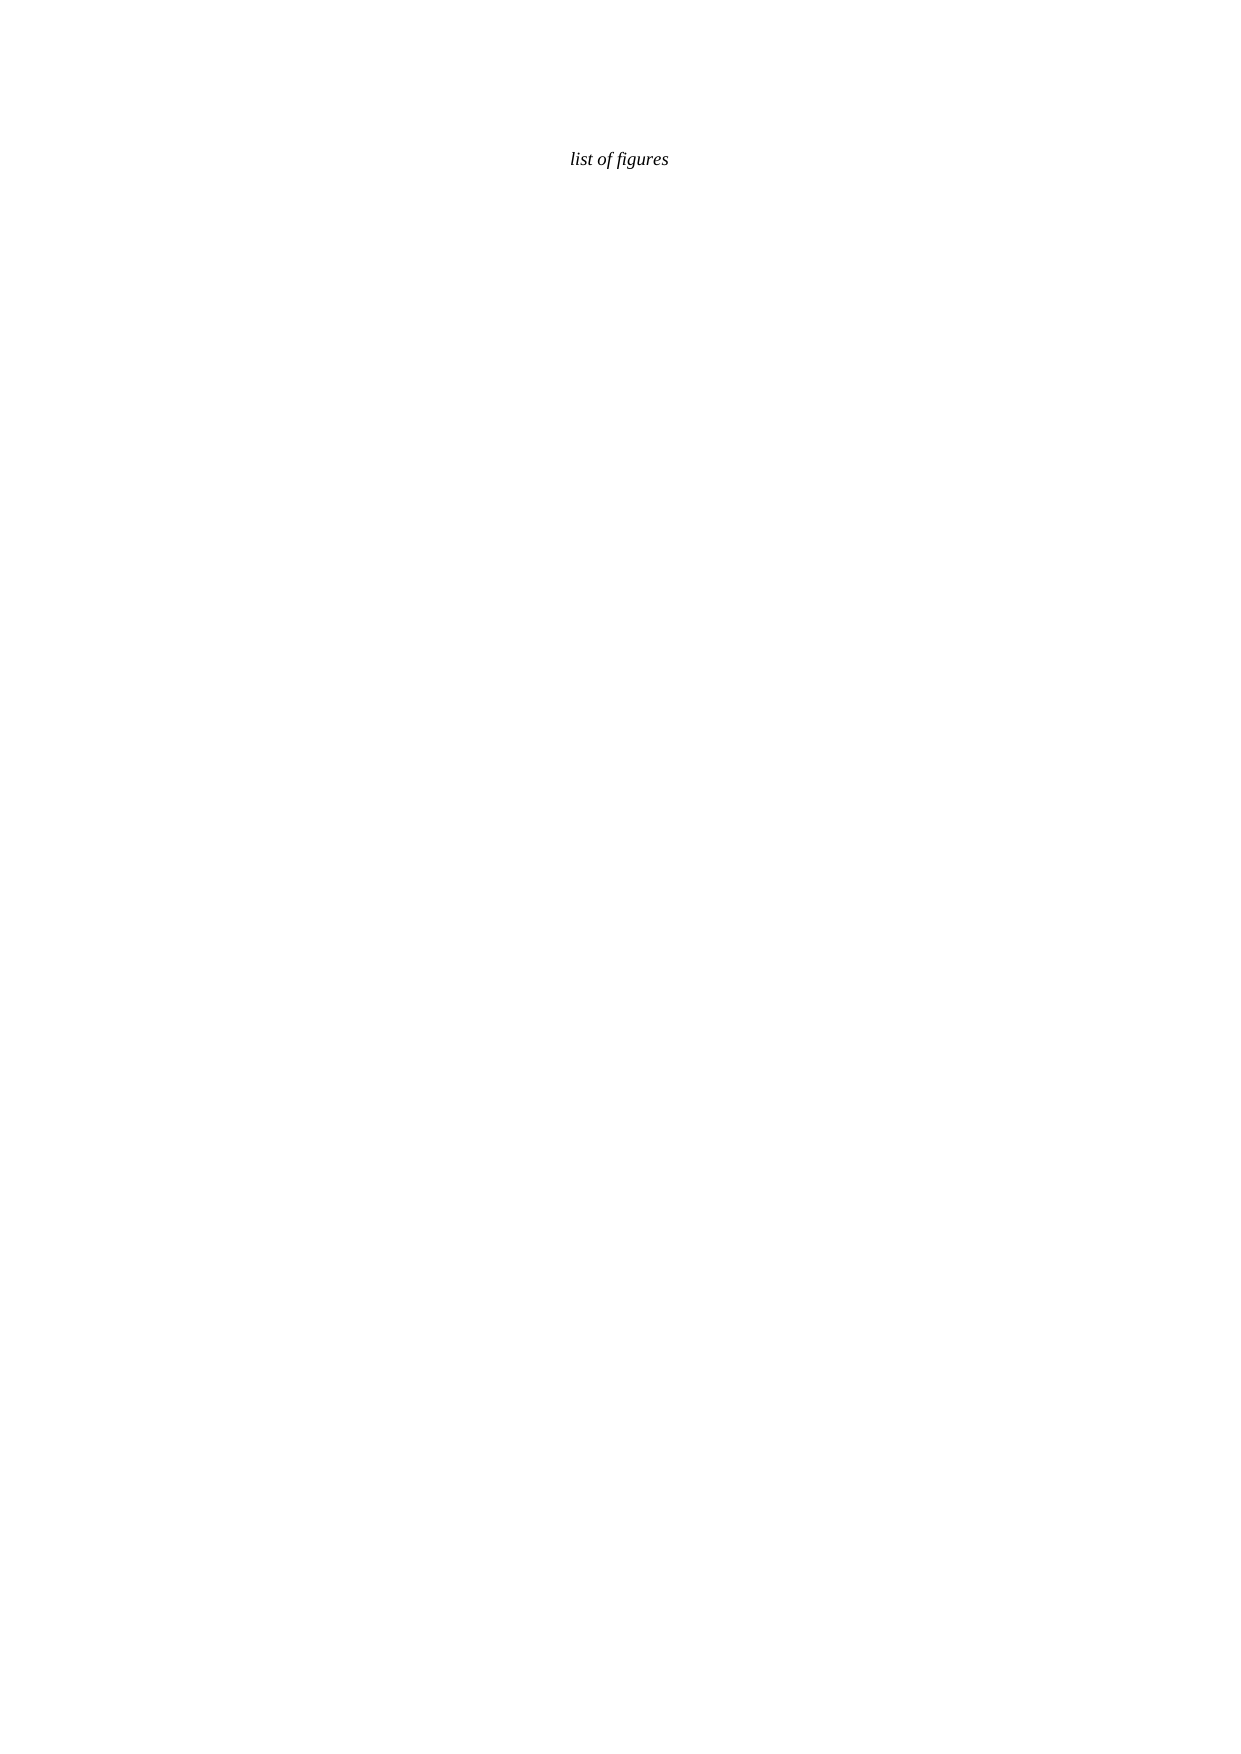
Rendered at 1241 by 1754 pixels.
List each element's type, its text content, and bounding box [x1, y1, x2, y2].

text list of figures [148, 148, 1092, 169]
